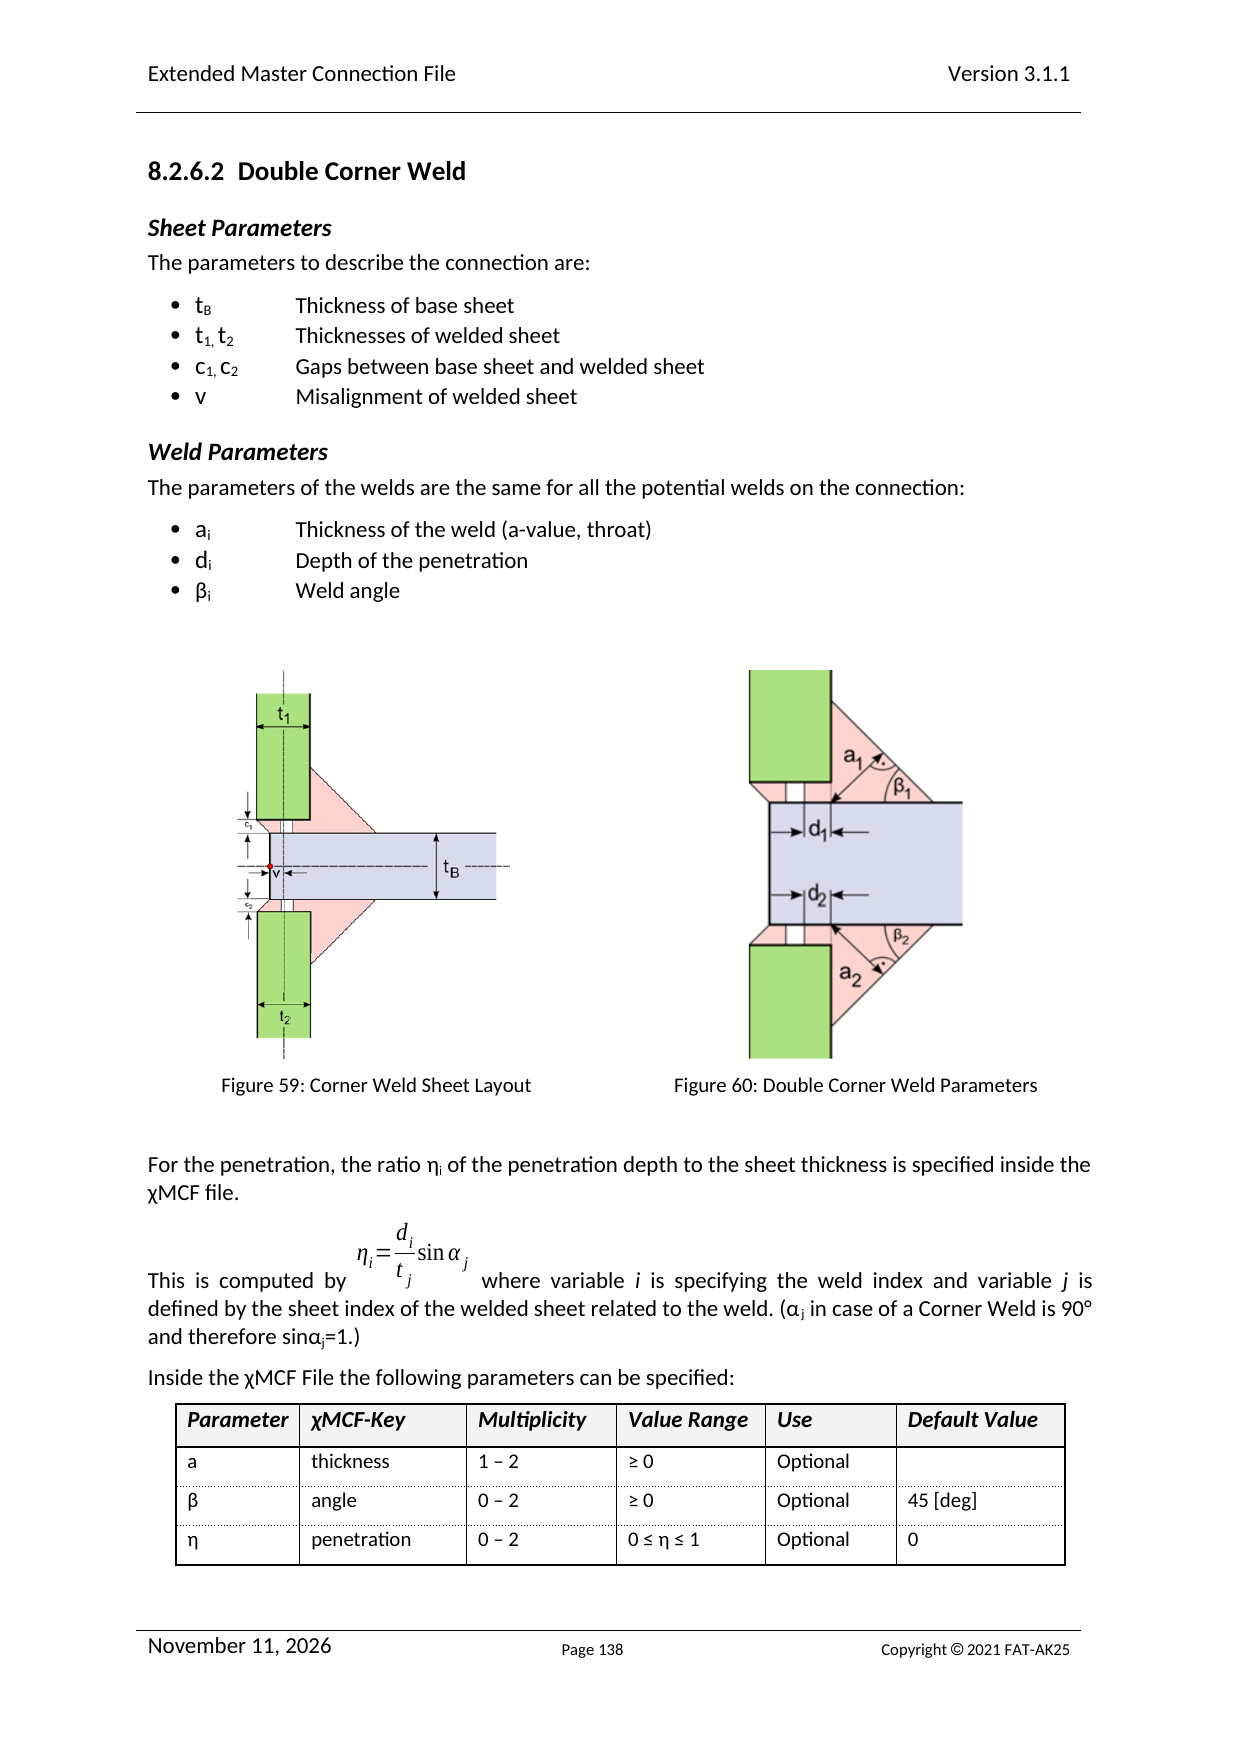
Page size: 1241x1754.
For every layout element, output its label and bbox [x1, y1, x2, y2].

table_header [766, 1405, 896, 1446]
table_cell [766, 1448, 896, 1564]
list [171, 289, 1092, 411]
picture [748, 670, 963, 1060]
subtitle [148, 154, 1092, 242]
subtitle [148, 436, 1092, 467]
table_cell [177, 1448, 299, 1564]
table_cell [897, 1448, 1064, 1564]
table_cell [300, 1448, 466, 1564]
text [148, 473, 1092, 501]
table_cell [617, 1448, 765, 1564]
picture [237, 670, 516, 1059]
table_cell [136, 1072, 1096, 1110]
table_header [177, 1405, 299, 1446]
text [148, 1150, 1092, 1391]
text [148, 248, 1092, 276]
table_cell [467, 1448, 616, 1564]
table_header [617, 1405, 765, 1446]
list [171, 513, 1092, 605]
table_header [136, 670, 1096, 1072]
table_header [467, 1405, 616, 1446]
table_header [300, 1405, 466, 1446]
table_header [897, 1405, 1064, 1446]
